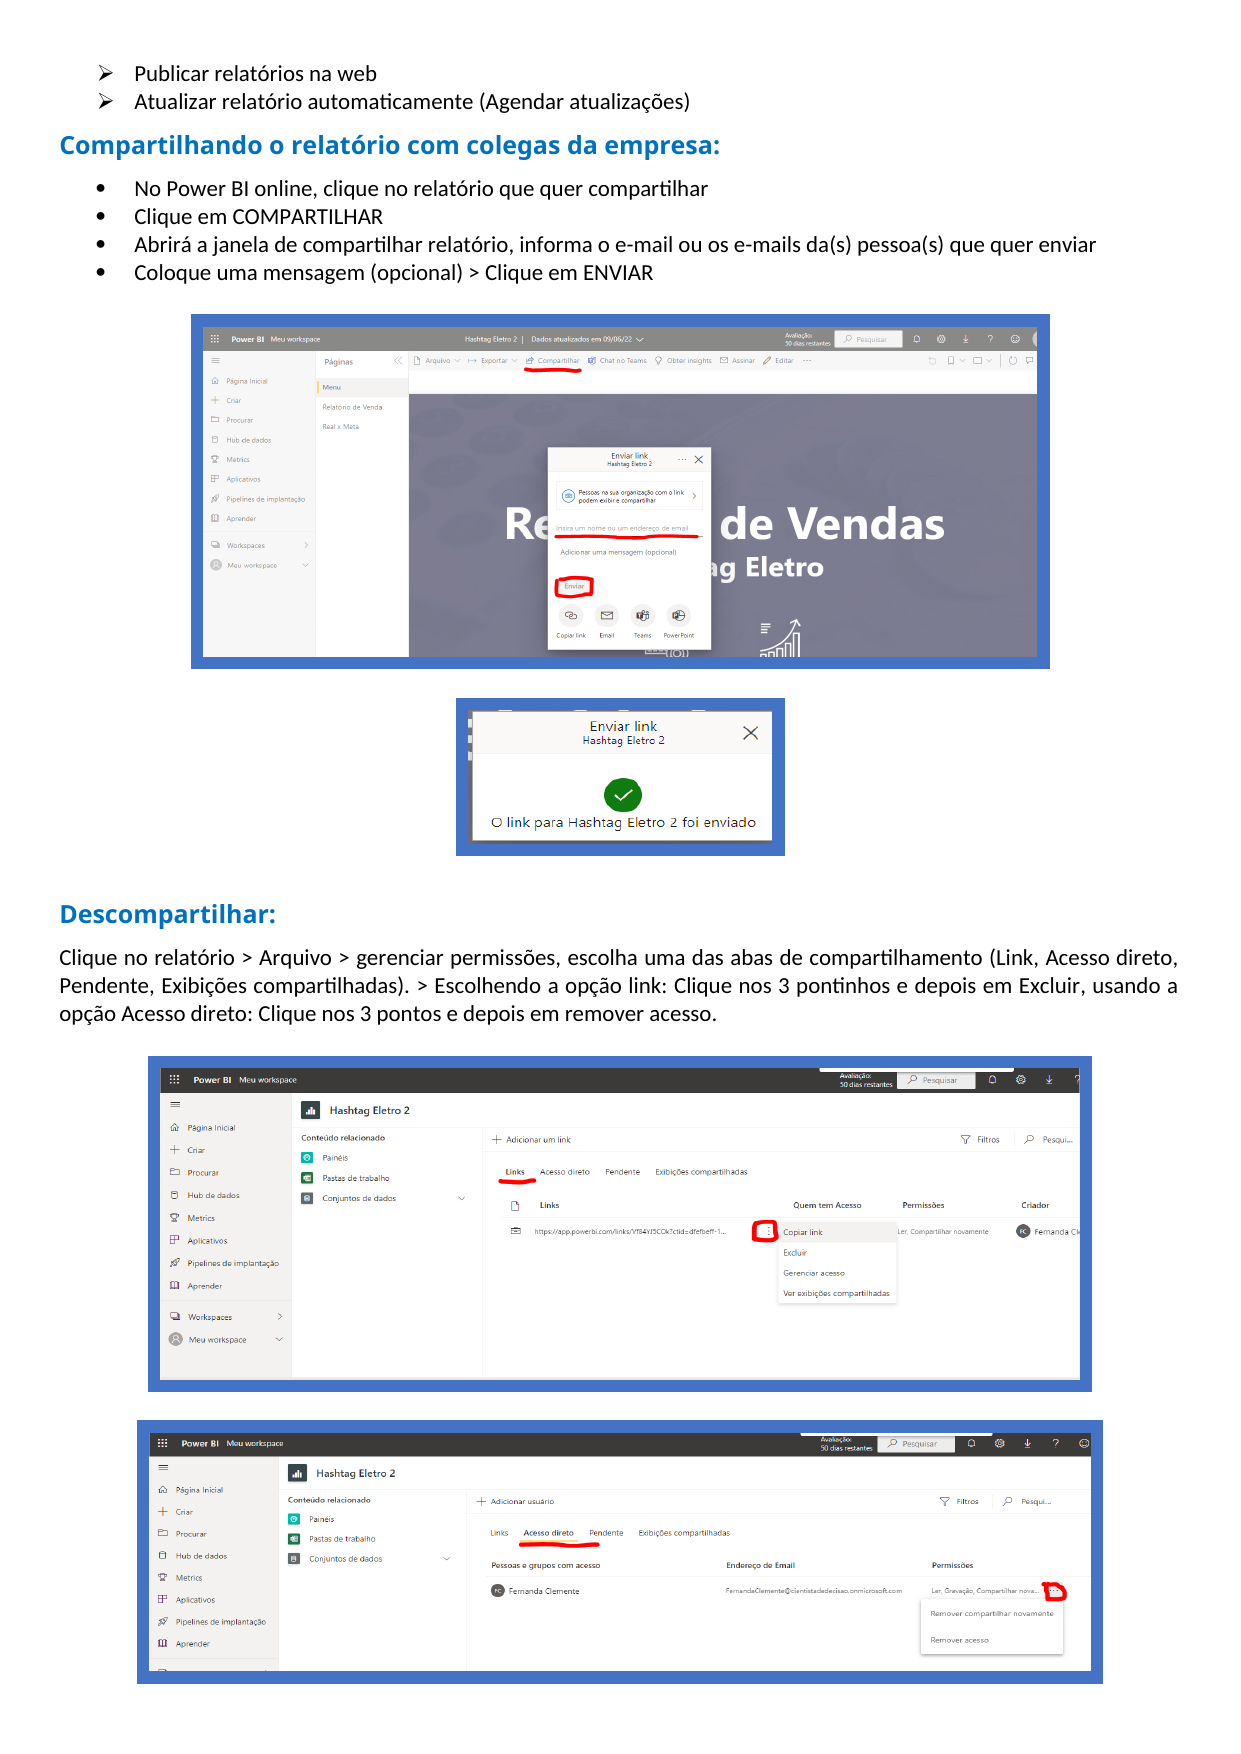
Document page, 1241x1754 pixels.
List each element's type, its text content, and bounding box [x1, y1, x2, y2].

list Publicar relatórios na web [97, 59, 1181, 87]
picture [149, 1433, 1091, 1671]
list Coloque uma mensagem (opcional) > Clique em ENVIAR [97, 258, 1181, 286]
list Abrirá a janela de compartilhar relatório, informa o e-mail ou os e-mails da(s) pessoa(s) que quer enviar [97, 230, 1181, 258]
list Atualizar relatório automaticamente (Agendar atualizações) [97, 87, 1181, 115]
picture [468, 710, 772, 844]
list No Power BI online, clique no relatório que quer compartilhar [97, 174, 1181, 202]
picture [160, 1068, 1080, 1380]
subtitle Compartilhando o relatório com colegas da empresa: [59, 128, 1181, 162]
list Clique em COMPARTILHAR [97, 202, 1181, 230]
text Clique no relatório > Arquivo > gerenciar permissões, escolha uma das abas de compartilhamento (Link, Acesso direto, Pendente, Exibições compartilhadas). > Escolhendo a opção link: Clique nos 3 pontinhos e depois em Excluir, usando a opção Acesso direto: Clique nos 3 pontos e depois em remover acesso. [59, 943, 1181, 1028]
subtitle Descompartilhar: [59, 897, 1181, 931]
picture [203, 327, 1037, 657]
